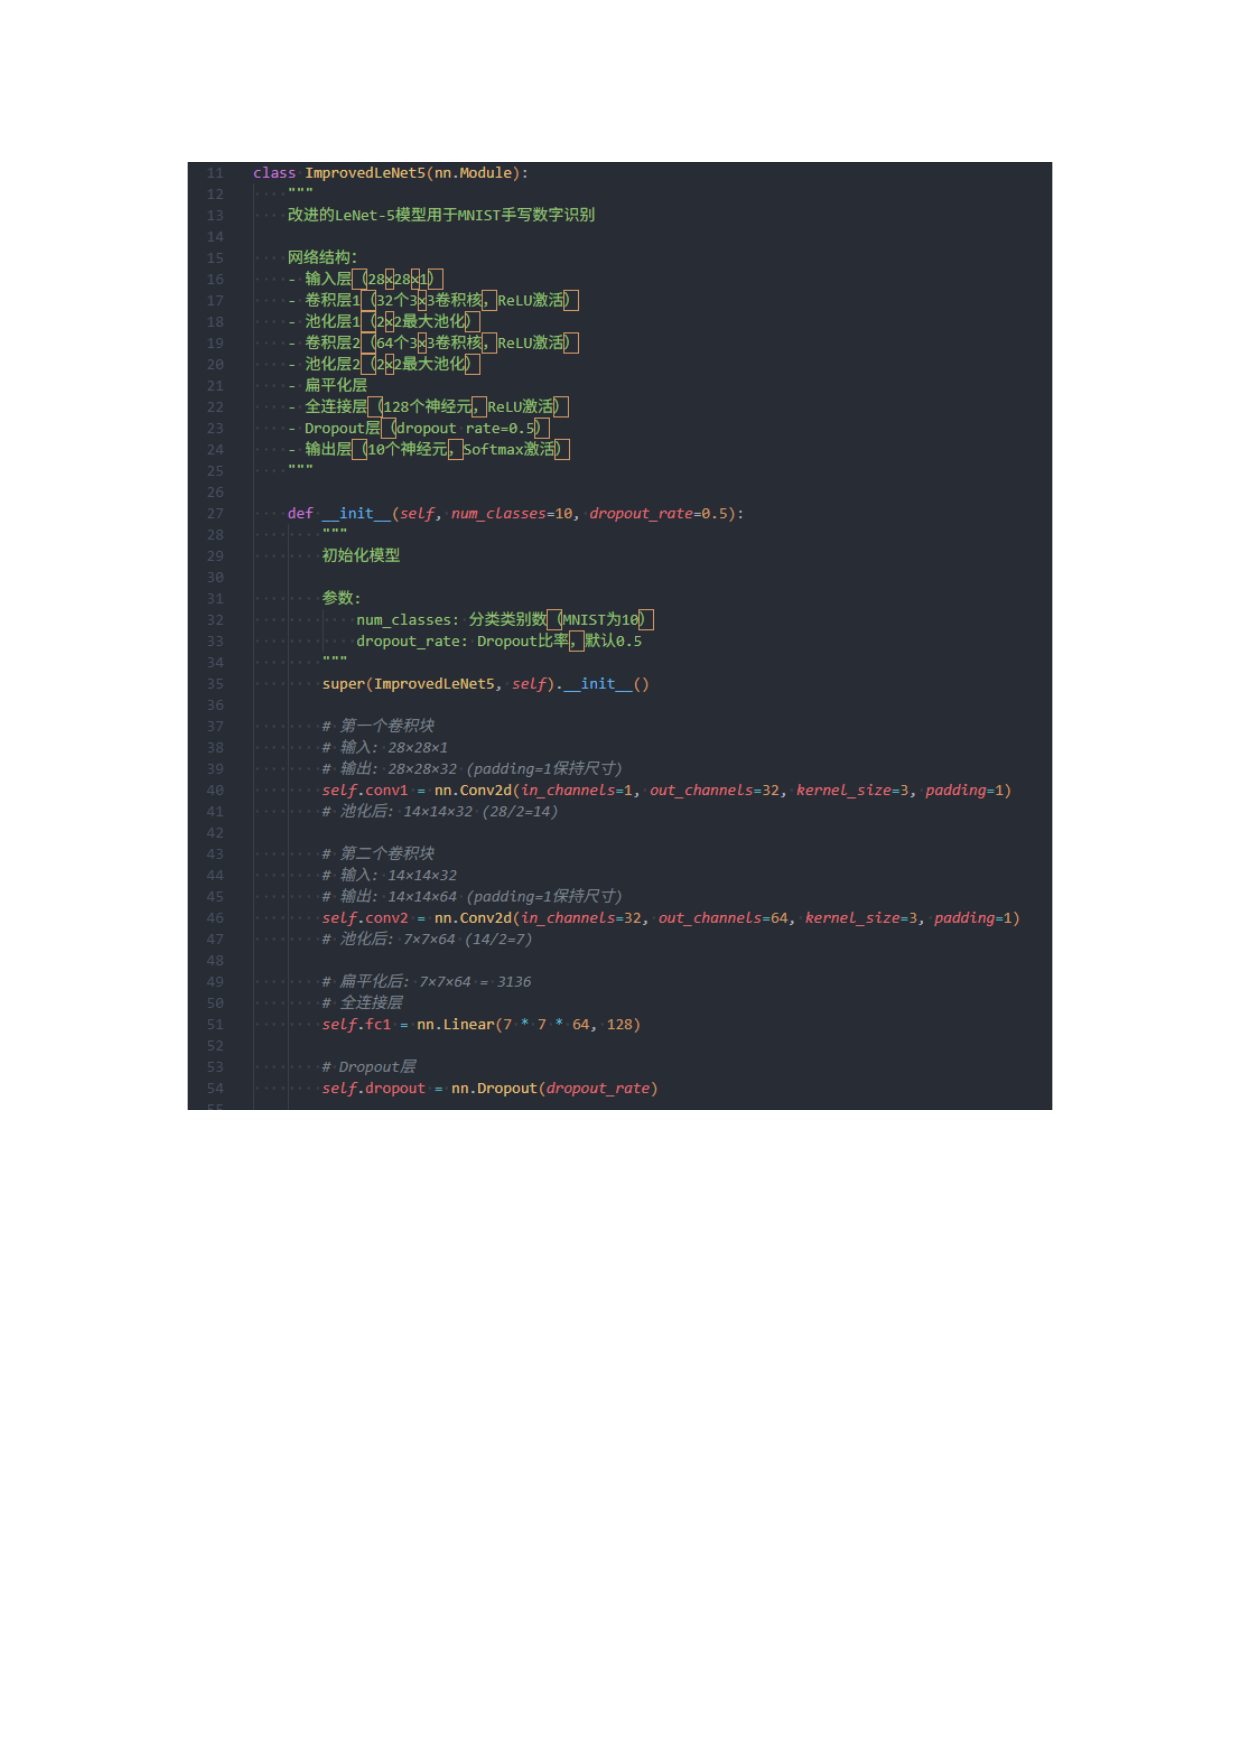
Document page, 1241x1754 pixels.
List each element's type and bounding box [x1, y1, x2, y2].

picture [187, 162, 1053, 1110]
